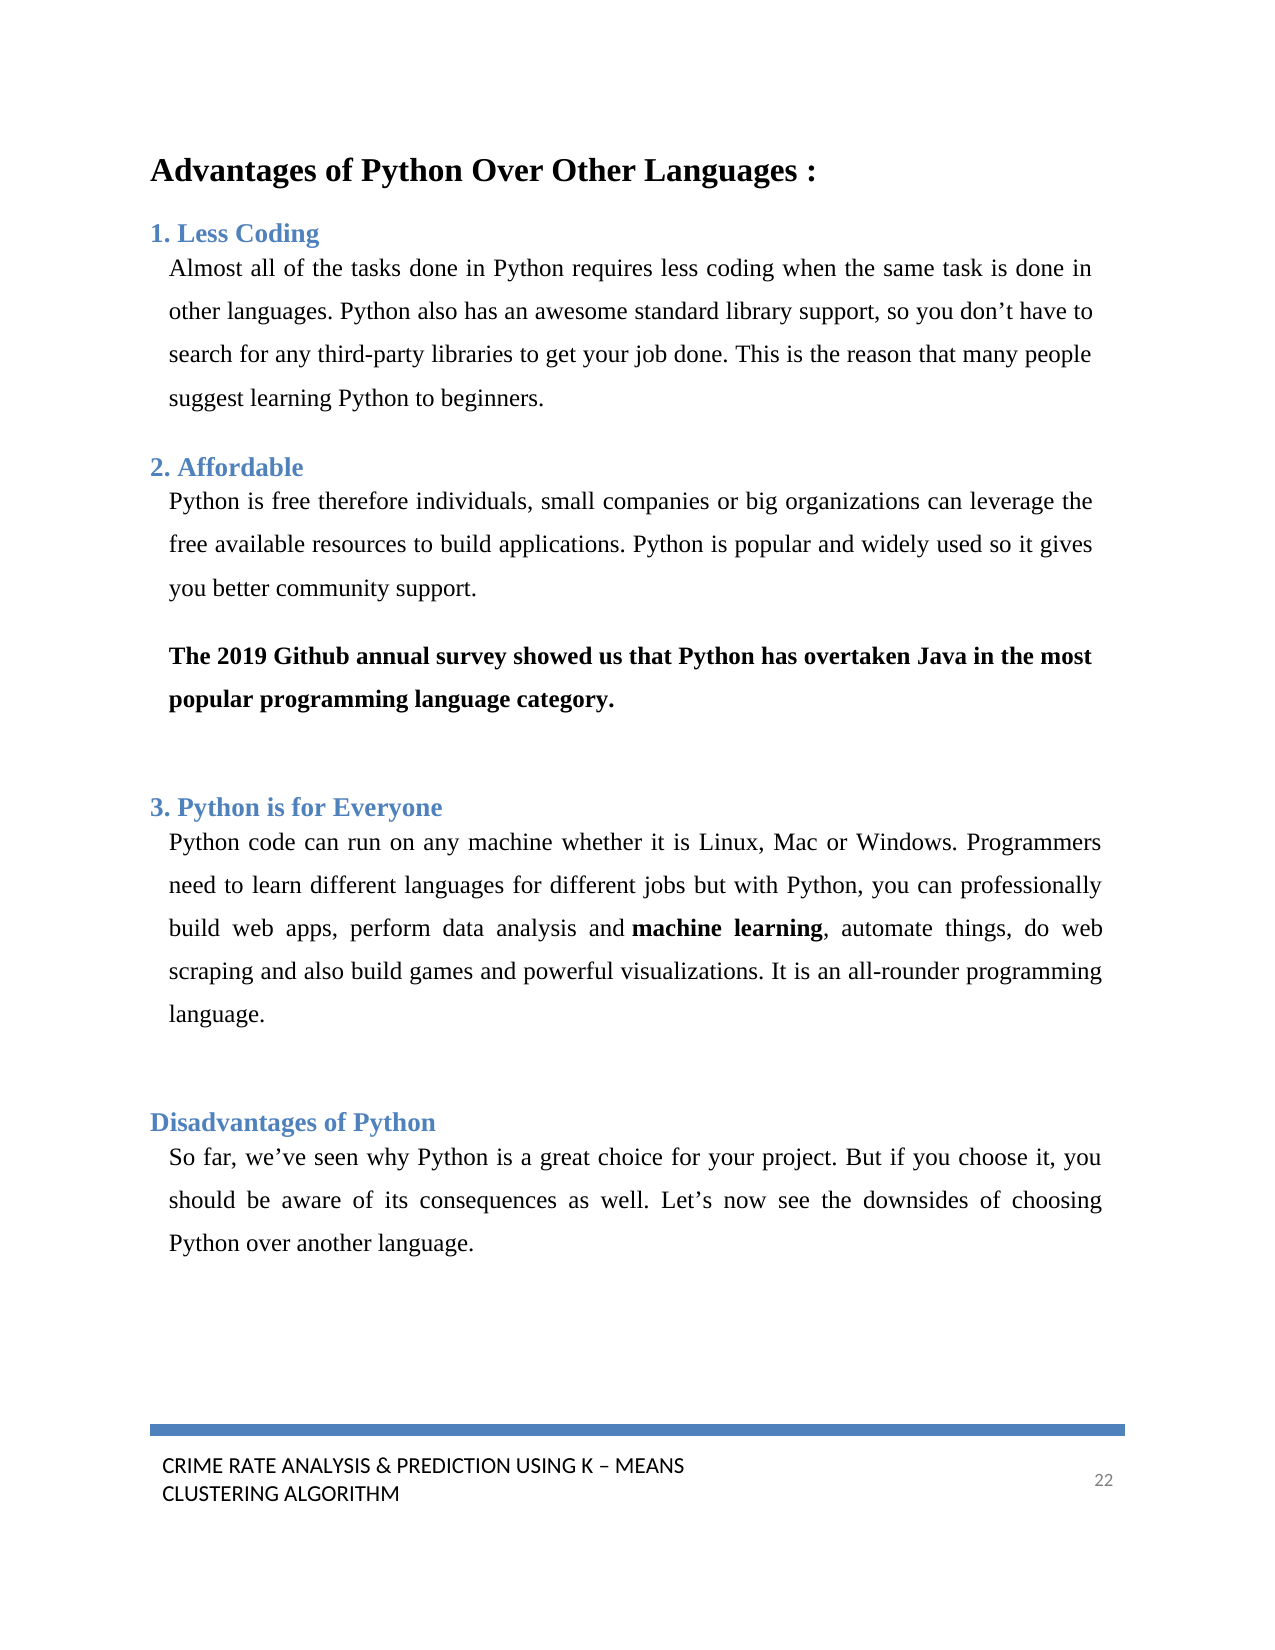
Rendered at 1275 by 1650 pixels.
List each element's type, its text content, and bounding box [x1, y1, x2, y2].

subtitle Advantages of Python Over Other Languages : [150, 150, 1125, 188]
text Python code can run on any machine whether it is Linux, Mac or Windows. Programmers need to learn different languages for different jobs but with Python, you can professionally build web apps, perform data analysis and machine learning, automate things, do web scraping and also build games and powerful visualizations. It is an all-rounder programming language. [169, 827, 1103, 1028]
text The 2019 Github annual survey showed us that Python has overtaken Java in the most popular programming language category. [169, 641, 1094, 713]
subtitle 3. Python is for Everyone [150, 791, 1125, 822]
text Python is free therefore individuals, small companies or big organizations can leverage the free available resources to build applications. Python is popular and widely used so it gives you better community support. [169, 486, 1094, 601]
text Almost all of the tasks done in Python requires less coding when the same task is done in other languages. Python also has an awesome standard library support, so you don’t have to search for any third-party libraries to get your job done. This is the reason that many people suggest learning Python to beginners. [169, 253, 1094, 411]
subtitle 1. Less Coding [150, 217, 1125, 249]
subtitle Disadvantages of Python [150, 1106, 1125, 1137]
text So far, we’ve seen why Python is a great choice for your project. But if you choose it, you should be aware of its consequences as well. Let’s now see the downsides of choosing Python over another language. [169, 1142, 1103, 1257]
subtitle 2. Affordable [150, 451, 1125, 482]
